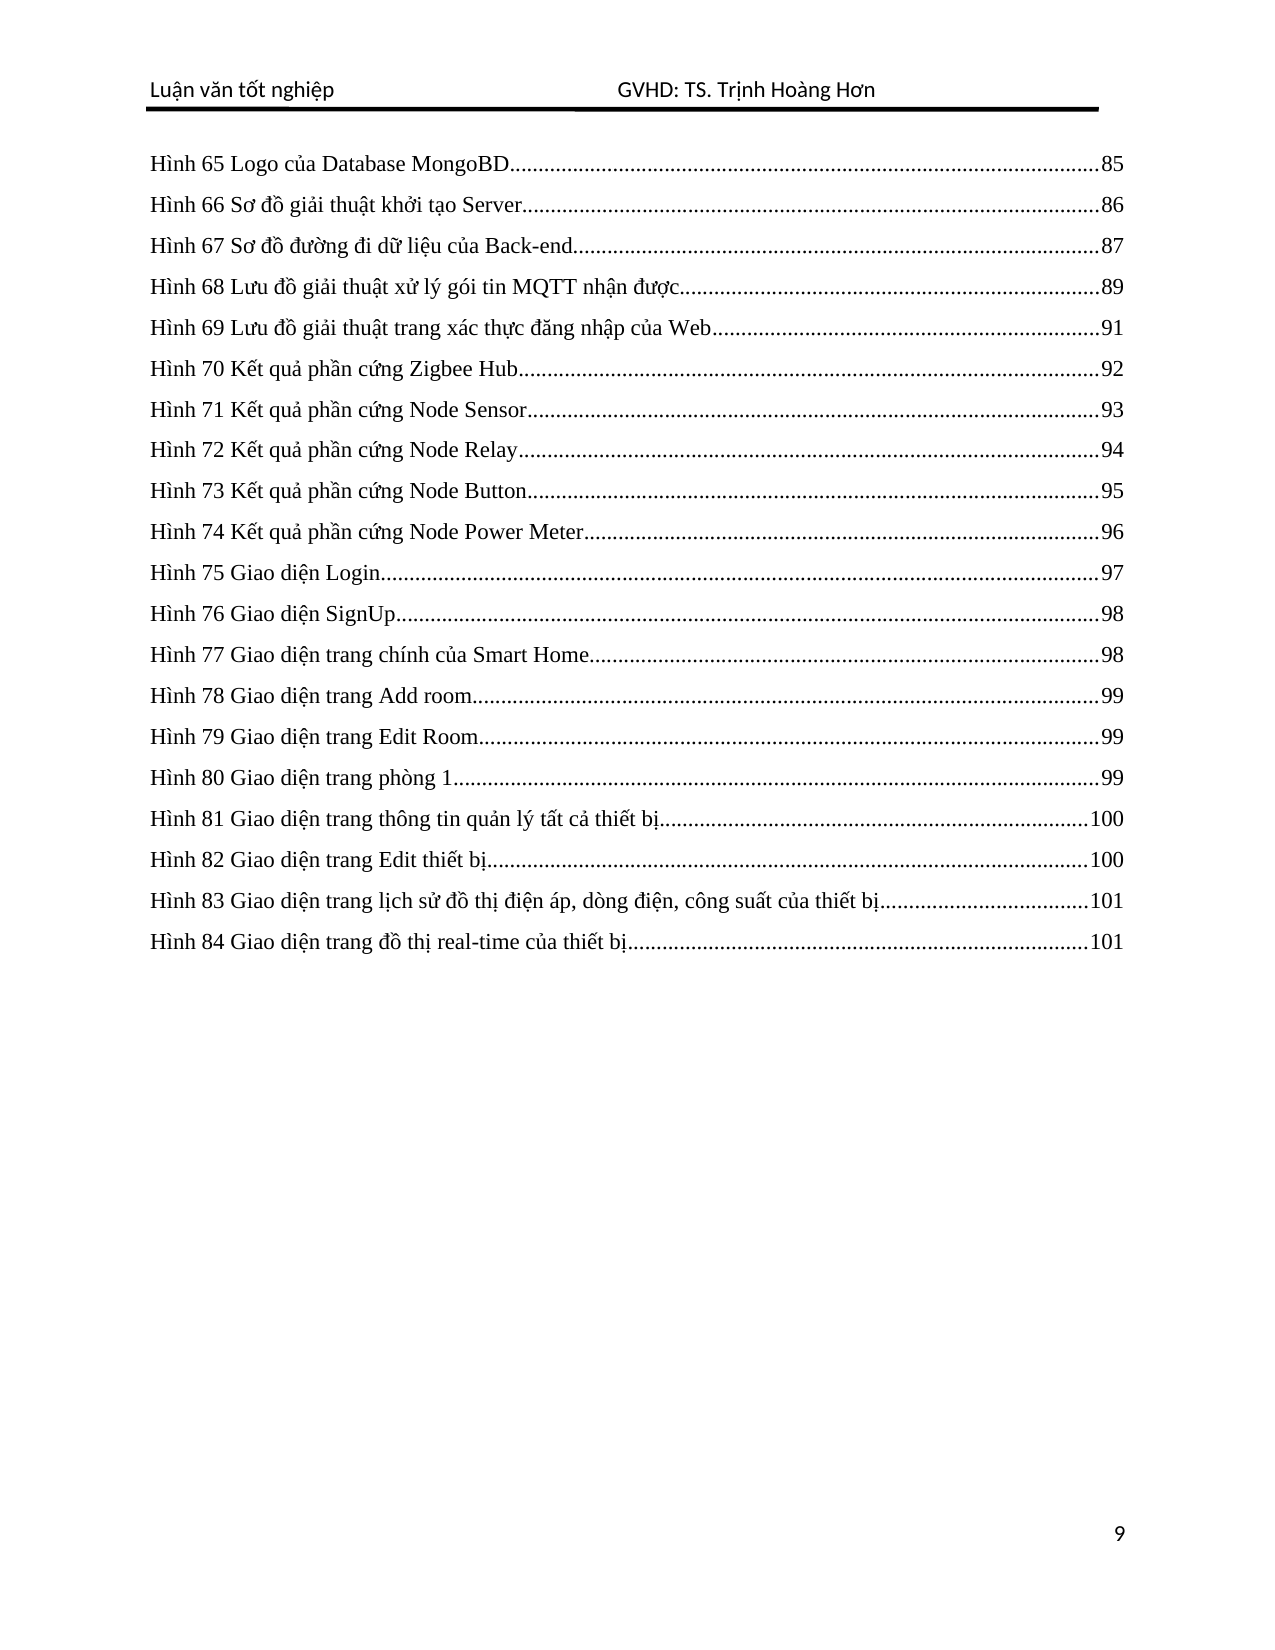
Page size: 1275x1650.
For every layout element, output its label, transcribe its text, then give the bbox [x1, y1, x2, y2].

text Hình 80 Giao diện trang phòng 1 99 [150, 764, 1125, 790]
text Hình 70 Kết quả phần cứng Zigbee Hub 92 [150, 355, 1125, 381]
text Hình 76 Giao diện SignUp 98 [150, 600, 1125, 627]
text Hình 66 Sơ đồ giải thuật khởi tạo Server 86 [150, 191, 1125, 217]
text Hình 82 Giao diện trang Edit thiết bị 100 [150, 846, 1125, 872]
text Hình 65 Logo của Database MongoBD 85 [150, 150, 1125, 176]
text Hình 79 Giao diện trang Edit Room 99 [150, 723, 1125, 749]
text Hình 67 Sơ đồ đường đi dữ liệu của Back-end 87 [150, 232, 1125, 258]
text Hình 72 Kết quả phần cứng Node Relay 94 [150, 437, 1125, 463]
text Hình 71 Kết quả phần cứng Node Sensor 93 [150, 396, 1125, 422]
text Hình 69 Lưu đồ giải thuật trang xác thực đăng nhập của Web 91 [150, 314, 1125, 340]
text Hình 83 Giao diện trang lịch sử đồ thị điện áp, dòng điện, công suất của thiết bị 101 [150, 887, 1125, 913]
text Hình 78 Giao diện trang Add room 99 [150, 682, 1125, 708]
text Hình 77 Giao diện trang chính của Smart Home 98 [150, 641, 1125, 668]
text Hình 75 Giao diện Login 97 [150, 559, 1125, 586]
text Hình 81 Giao diện trang thông tin quản lý tất cả thiết bị 100 [150, 805, 1125, 831]
text Hình 73 Kết quả phần cứng Node Button 95 [150, 477, 1125, 504]
text Hình 68 Lưu đồ giải thuật xử lý gói tin MQTT nhận được 89 [150, 273, 1125, 299]
text Hình 74 Kết quả phần cứng Node Power Meter 96 [150, 518, 1125, 545]
text Hình 84 Giao diện trang đồ thị real-time của thiết bị 101 [150, 928, 1125, 954]
